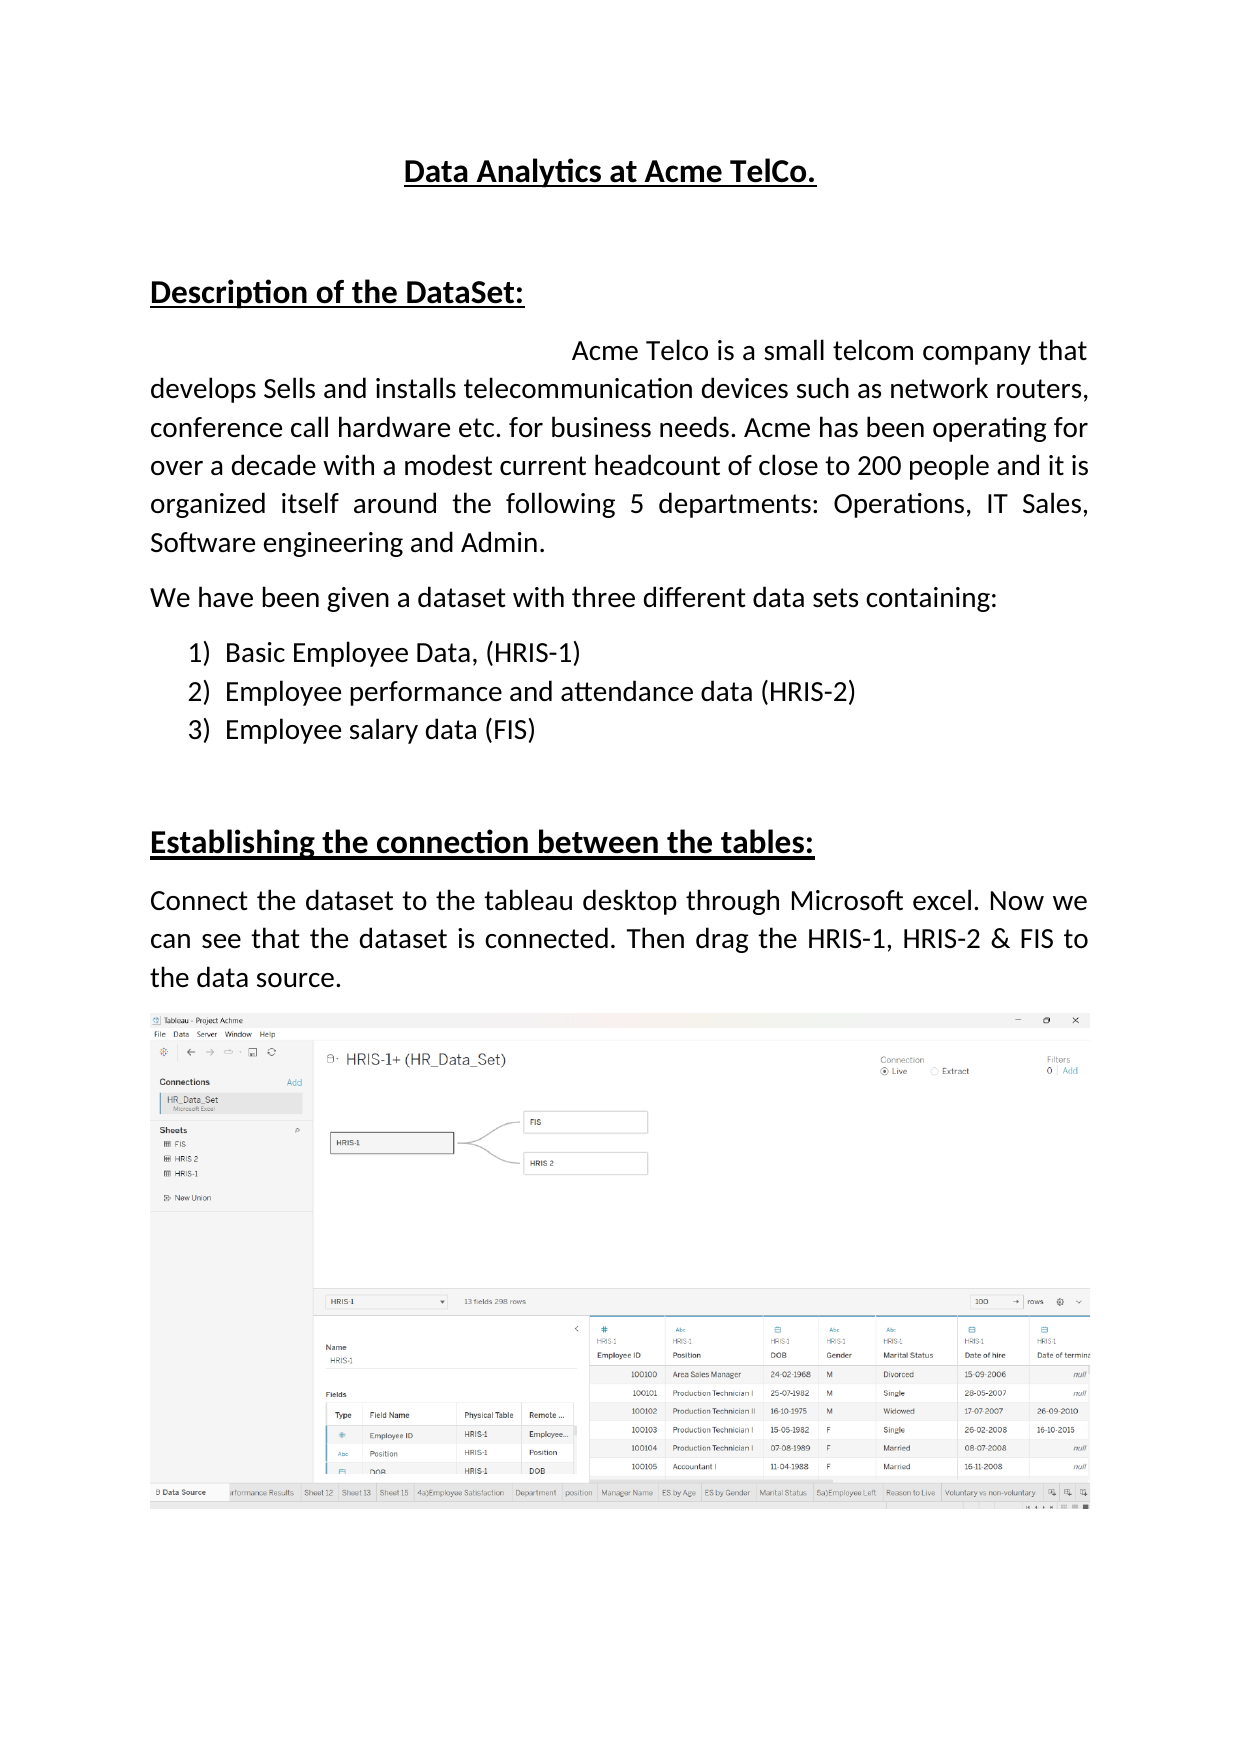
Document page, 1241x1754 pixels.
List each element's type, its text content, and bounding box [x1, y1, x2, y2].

text Data Analytics at Acme TelCo. [150, 150, 1090, 191]
list Basic Employee Data, (HRIS-1) [187, 634, 1090, 670]
list Employee performance and attendance data (HRIS-2) [187, 673, 1090, 708]
text We have been given a dataset with three different data sets containing: [150, 579, 1090, 615]
picture [150, 1013, 1091, 1509]
text Acme Telco is a small telcom company that develops Sells and installs telecommunication devices such as network routers, conference call hardware etc. for business needs. Acme has been operating for over a decade with a modest current headcount of close to 200 people and it is organized itself around the following 5 departments: Operations, IT Sales, Software engineering and Admin. [150, 332, 1090, 560]
text Description of the DataSet: [150, 271, 1090, 312]
text Connect the dataset to the tableau desktop through Microsoft excel. Now we can see that the dataset is connected. Then drag the HRIS-1, HRIS-2 & FIS to the data source. [150, 882, 1090, 994]
text Establishing the connection between the tables: [150, 821, 1090, 862]
list Employee salary data (FIS) [187, 711, 1090, 747]
